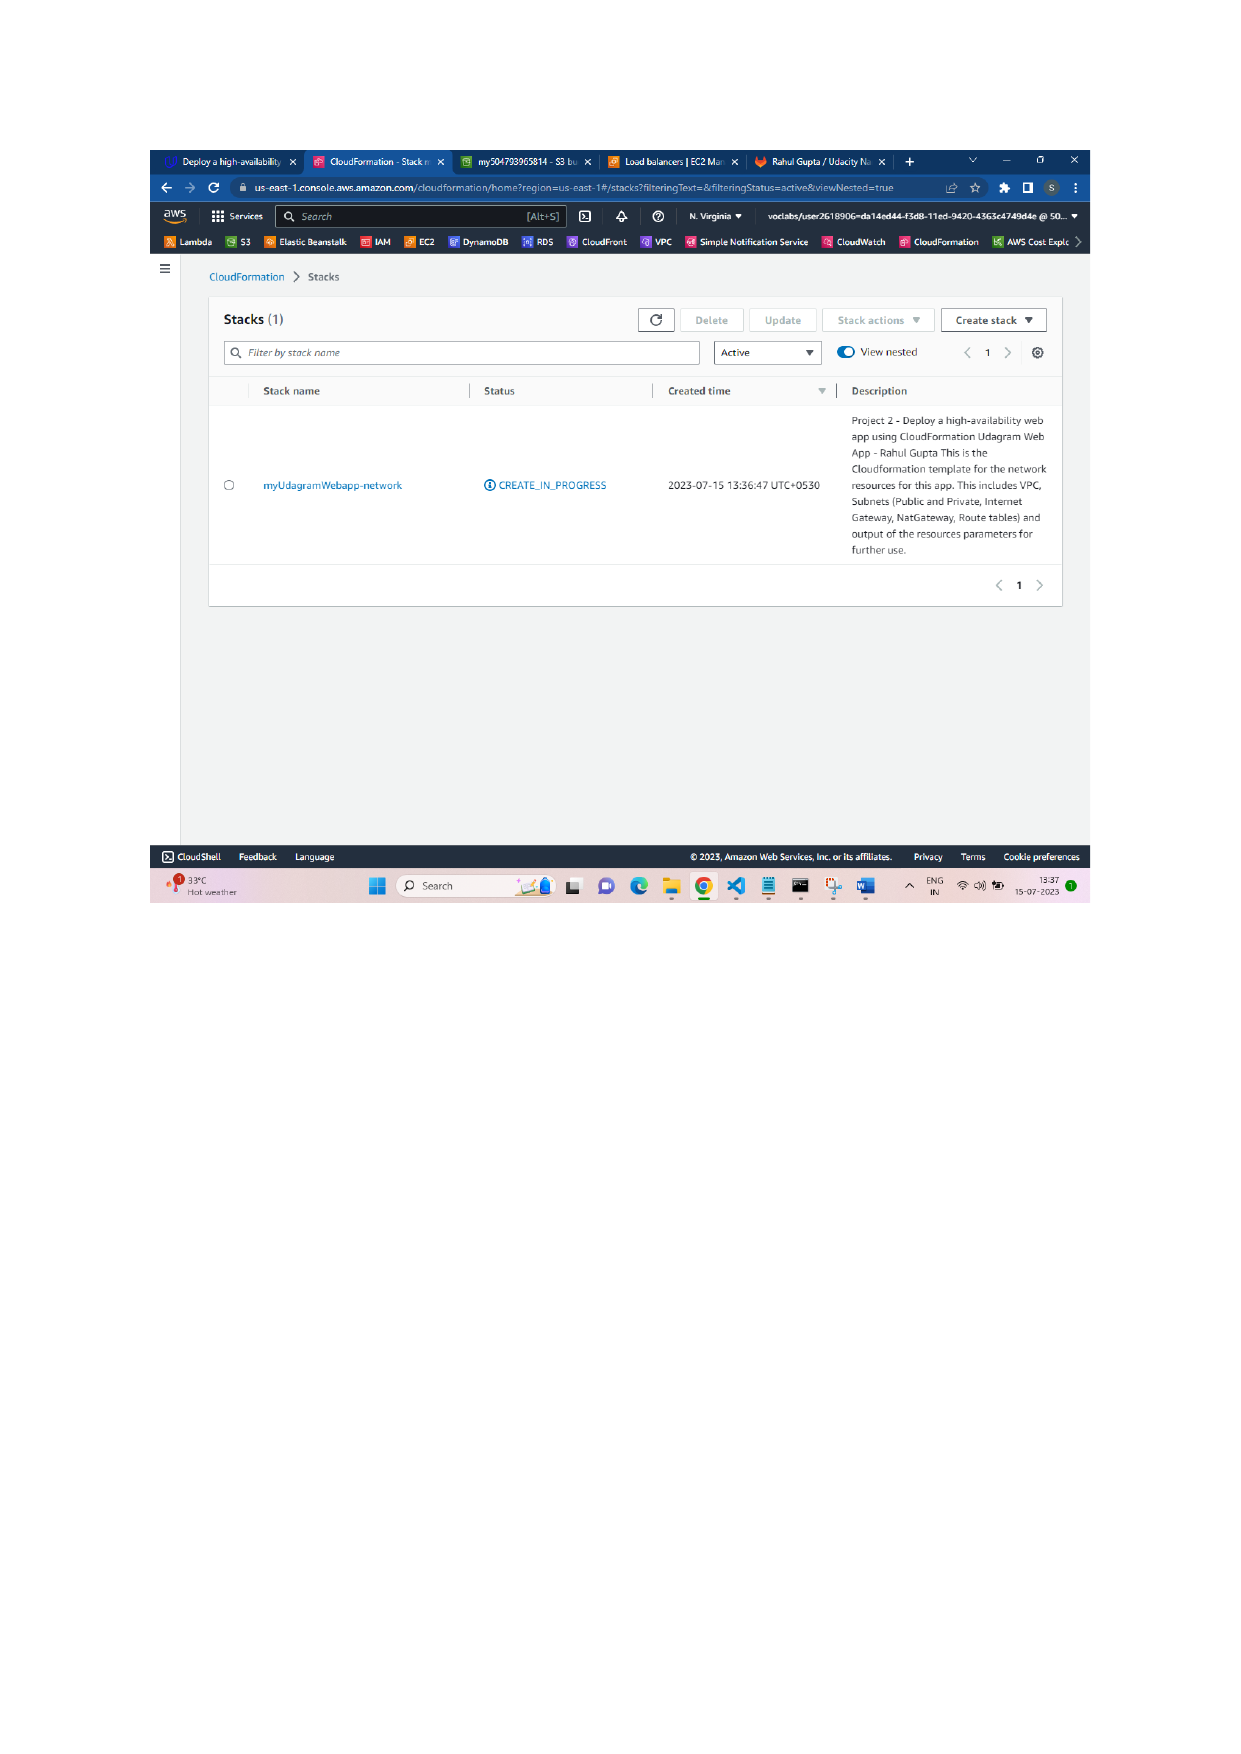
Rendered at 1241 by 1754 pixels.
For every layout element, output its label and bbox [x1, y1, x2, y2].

picture [150, 150, 1091, 903]
